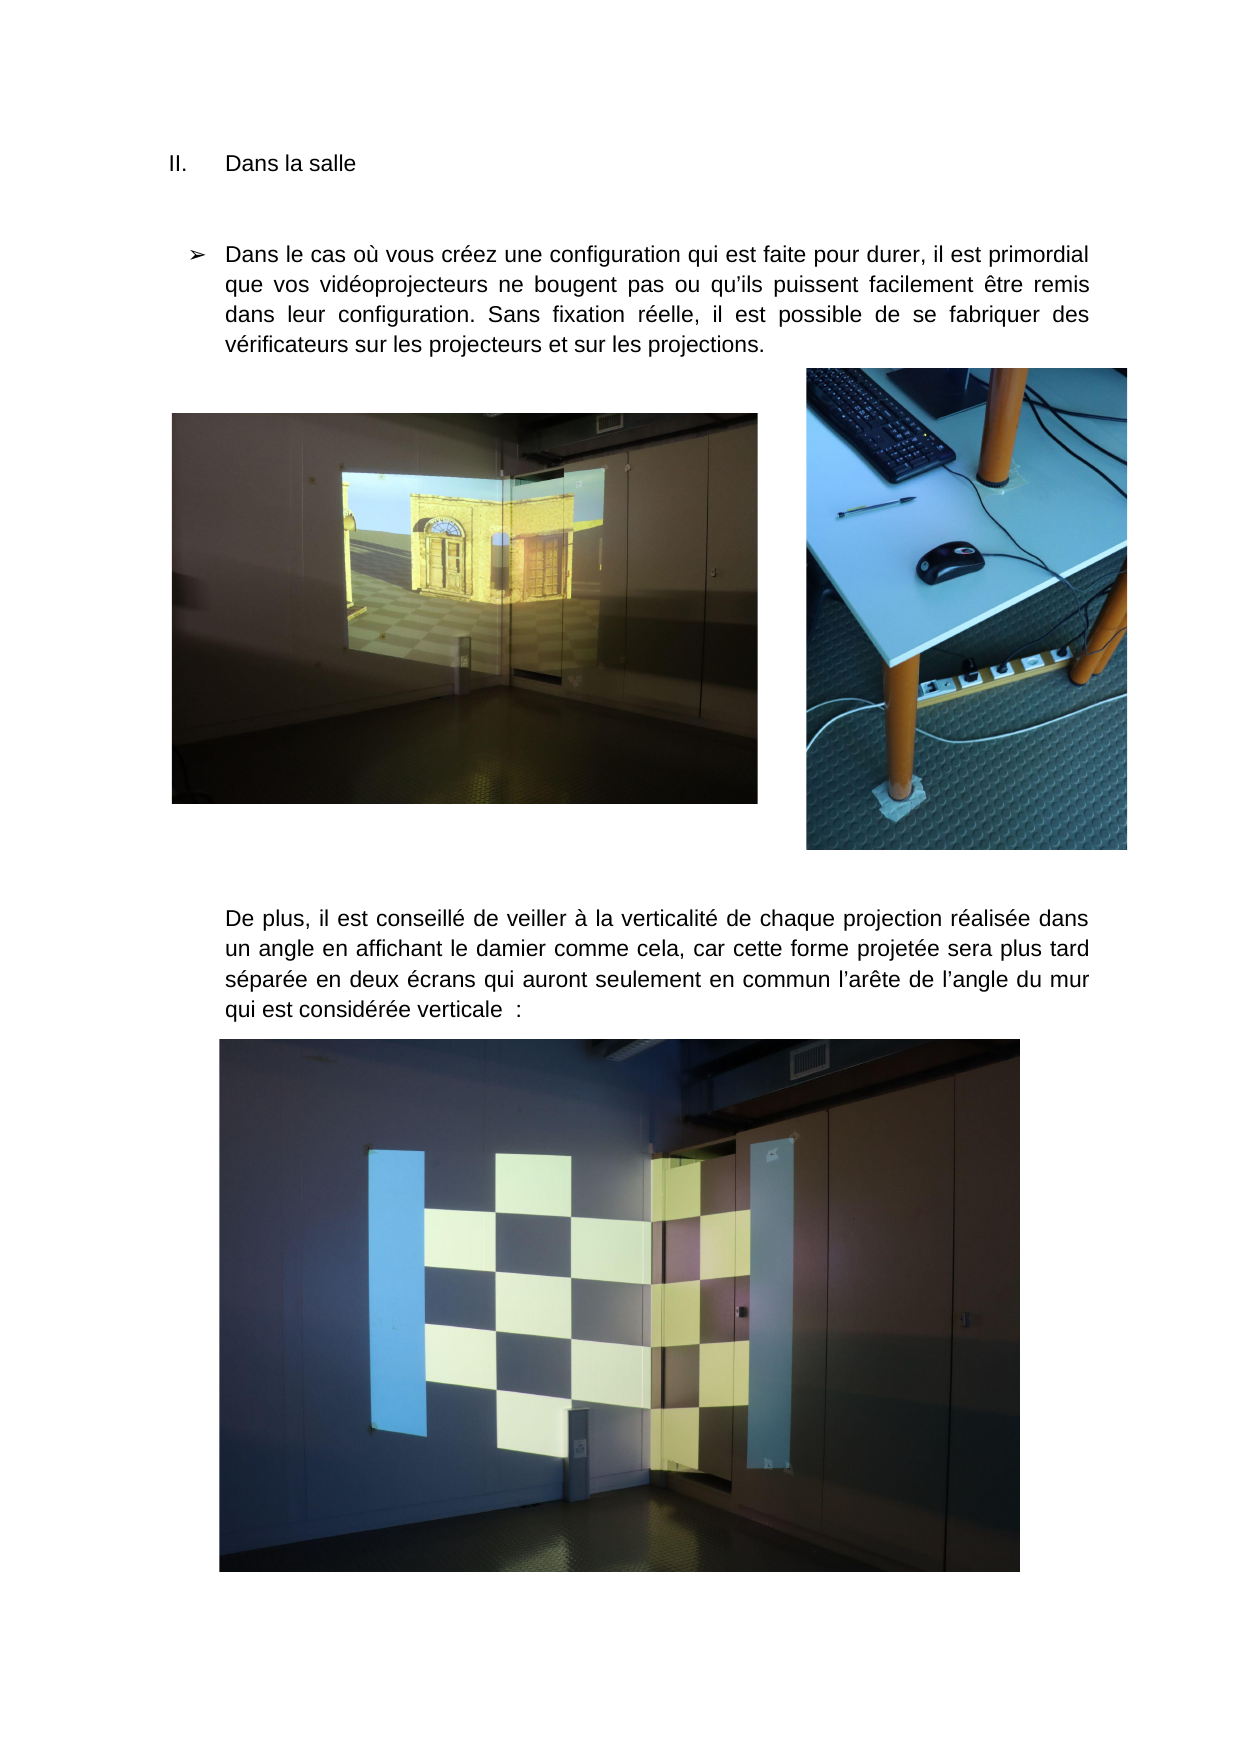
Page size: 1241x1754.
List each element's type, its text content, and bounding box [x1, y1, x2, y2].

text De plus, il est conseillé de veiller à la verticalité de chaque projection réalisée dans un angle en affichant le damier comme cela, car cette forme projetée sera plus tard séparée en deux écrans qui auront seulement en commun l’arête de l’angle du mur qui est considérée verticale : [225, 905, 1090, 1022]
list Dans le cas où vous créez une configuration qui est faite pour durer, il est primordial que vos vidéoprojecteurs ne bougent pas ou qu’ils puissent facilement être remis dans leur configuration. Sans fixation réelle, il est possible de se fabriquer des vérificateurs sur les projecteurs et sur les projections. [187, 241, 1090, 358]
picture [806, 368, 1128, 850]
list Dans la salle [187, 150, 1090, 176]
picture [171, 413, 758, 804]
picture [219, 1039, 1020, 1572]
